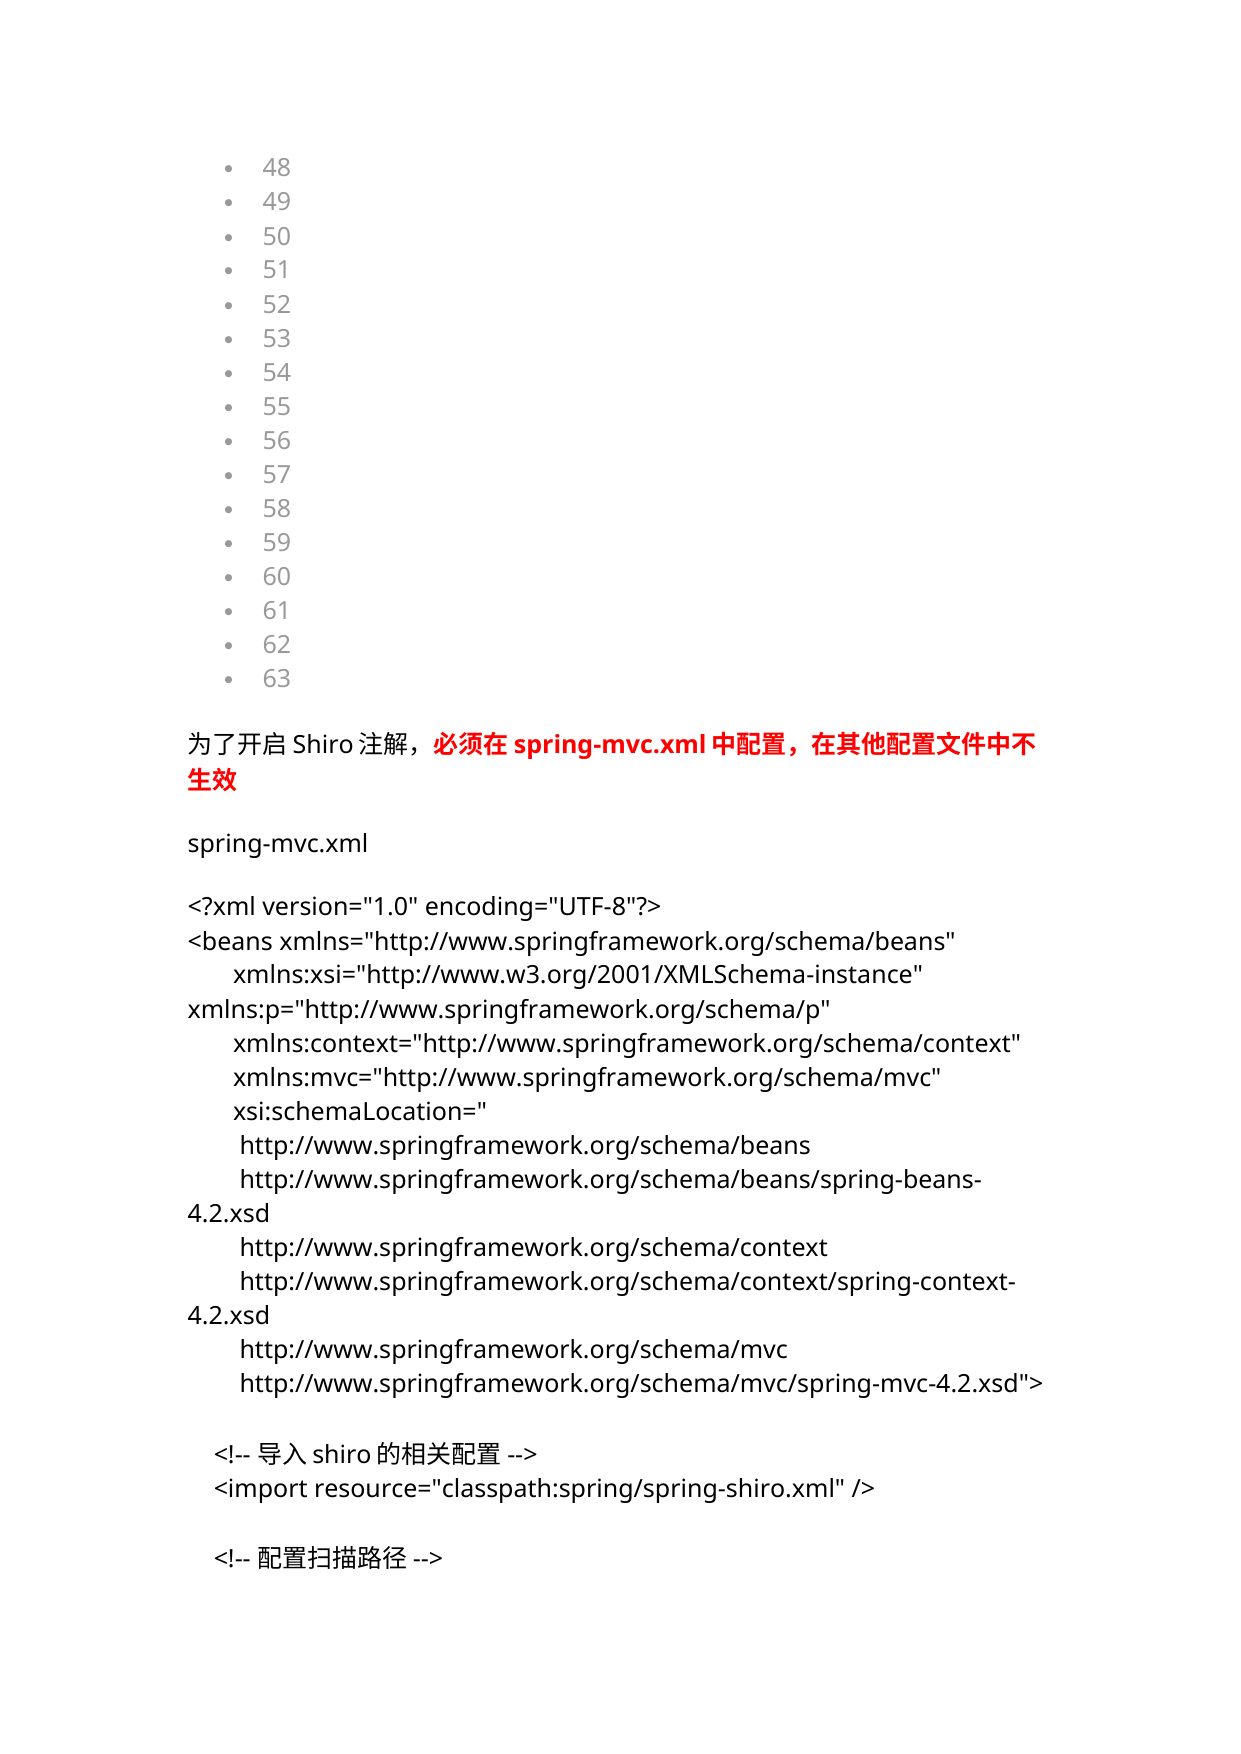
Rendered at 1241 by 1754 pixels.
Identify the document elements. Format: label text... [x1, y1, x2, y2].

text xsi:schemaLocation=" [187, 1093, 1053, 1127]
text http://www.springframework.org/schema/beans [187, 1127, 1053, 1162]
text http://www.springframework.org/schema/beans/spring-beans-4.2.xsd [187, 1162, 1053, 1230]
text xmlns:mvc="http://www.springframework.org/schema/mvc" [187, 1059, 1053, 1093]
list 51 [225, 252, 1053, 286]
text <import resource="classpath:spring/spring-shiro.xml" /> [187, 1470, 1053, 1504]
list 53 [225, 320, 1053, 354]
text spring-mvc.xml [187, 826, 1053, 860]
list 59 [225, 525, 1053, 559]
list 48 [225, 150, 1053, 184]
list 60 [225, 559, 1053, 593]
text <beans xmlns="http://www.springframework.org/schema/beans" [187, 923, 1053, 957]
text xmlns:xsi="http://www.w3.org/2001/XMLSchema-instance" xmlns:p="http://www.springframework.org/schema/p" [187, 957, 1053, 1025]
list 62 [225, 627, 1053, 661]
text 为了开启Shiro注解，必须在spring-mvc.xml中配置，在其他配置文件中不生效 [187, 724, 1053, 797]
list 54 [225, 354, 1053, 388]
list 58 [225, 491, 1053, 525]
text http://www.springframework.org/schema/context/spring-context-4.2.xsd [187, 1264, 1053, 1332]
list 61 [225, 593, 1053, 627]
list 63 [225, 661, 1053, 695]
list 56 [225, 422, 1053, 457]
text <!-- 导入shiro的相关配置 --> [187, 1434, 1053, 1470]
text <!-- 配置扫描路径 --> [187, 1538, 1053, 1575]
list 55 [225, 388, 1053, 422]
text xmlns:context="http://www.springframework.org/schema/context" [187, 1025, 1053, 1059]
text http://www.springframework.org/schema/mvc/spring-mvc-4.2.xsd"> [187, 1366, 1053, 1400]
text <?xml version="1.0" encoding="UTF-8"?> [187, 889, 1053, 923]
text http://www.springframework.org/schema/mvc [187, 1332, 1053, 1366]
list 52 [225, 286, 1053, 320]
text http://www.springframework.org/schema/context [187, 1230, 1053, 1264]
list 57 [225, 457, 1053, 491]
list 49 [225, 184, 1053, 218]
list 50 [225, 218, 1053, 252]
